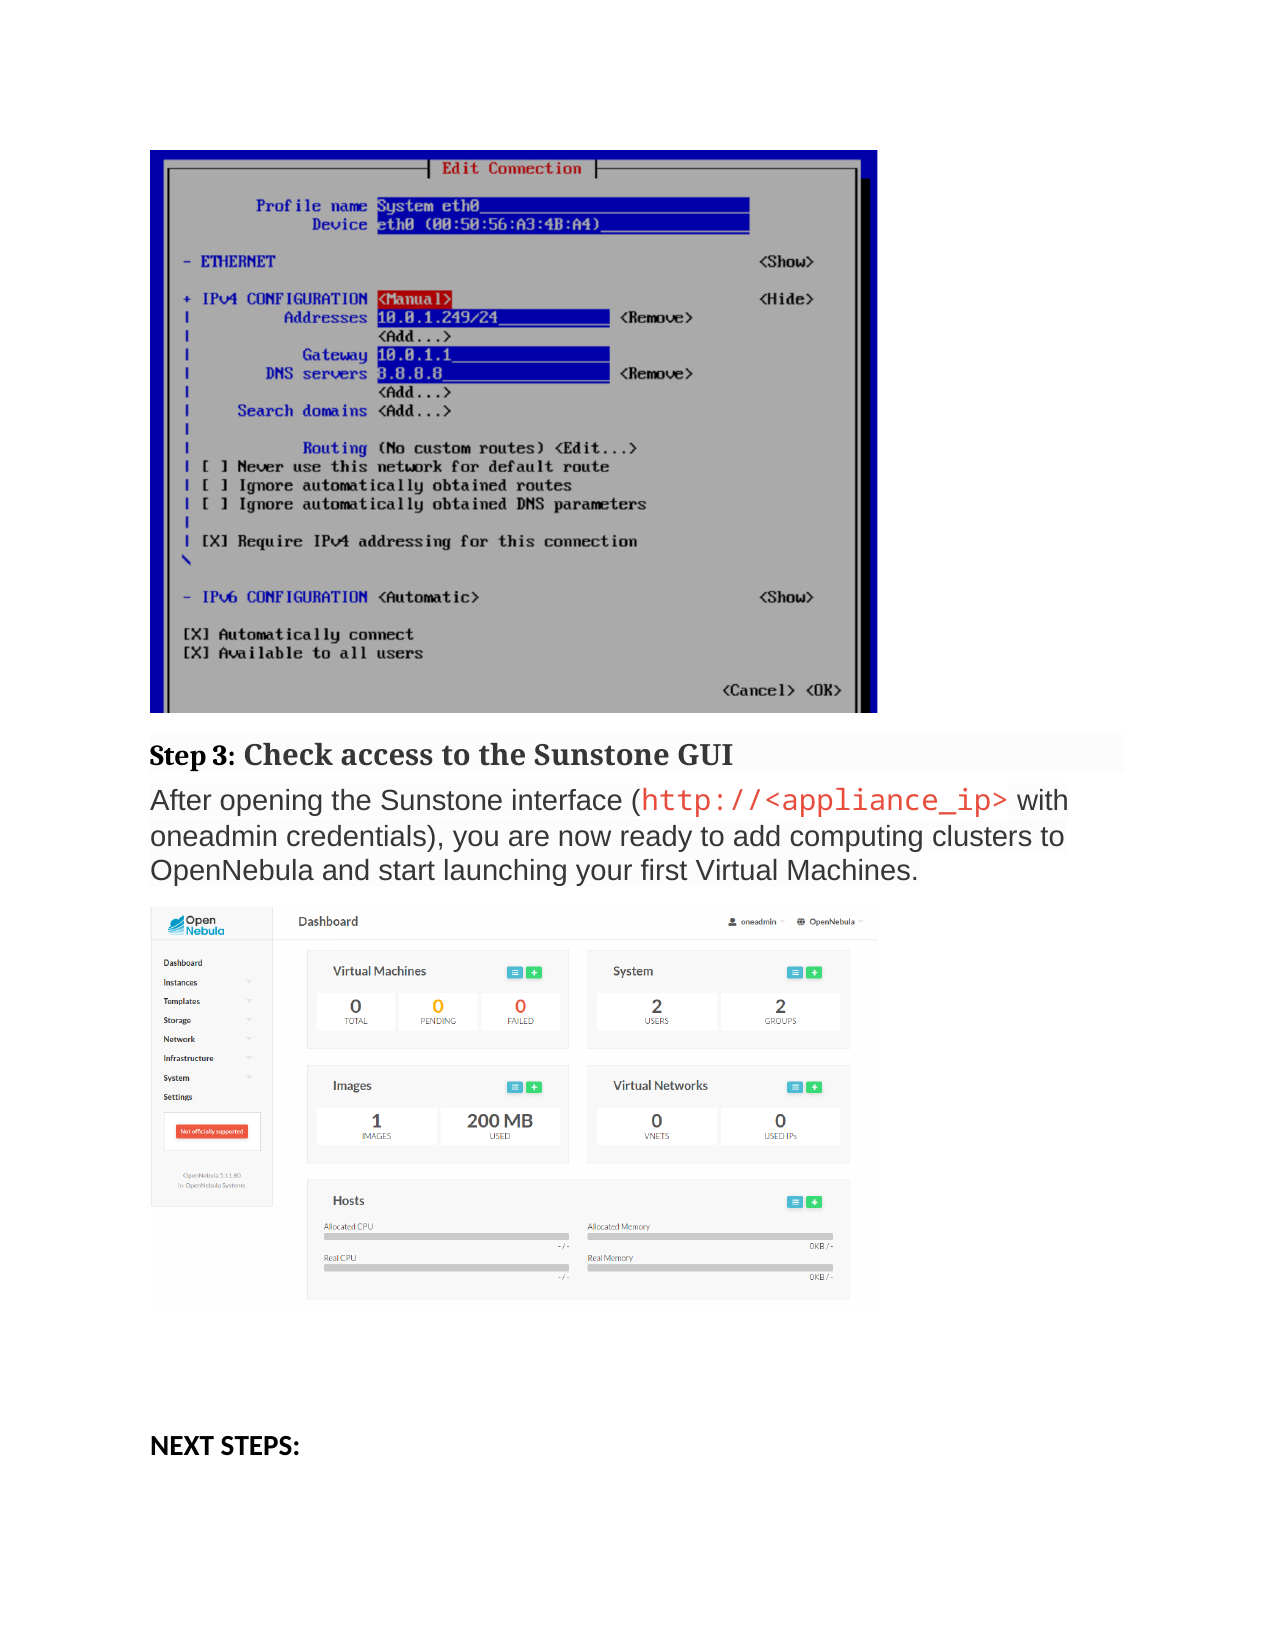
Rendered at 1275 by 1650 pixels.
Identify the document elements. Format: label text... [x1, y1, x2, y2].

picture [150, 907, 878, 1309]
picture [150, 150, 878, 713]
text NEXT STEPS: [150, 1427, 1125, 1462]
text After opening the Sunstone interface (http://<appliance_ip> with oneadmin credentials), you are now ready to add computing clusters to OpenNebula and start launching your first Virtual Machines. [150, 779, 1125, 886]
subtitle Step 3: Check access to the Sunstone GUI [150, 734, 1125, 773]
